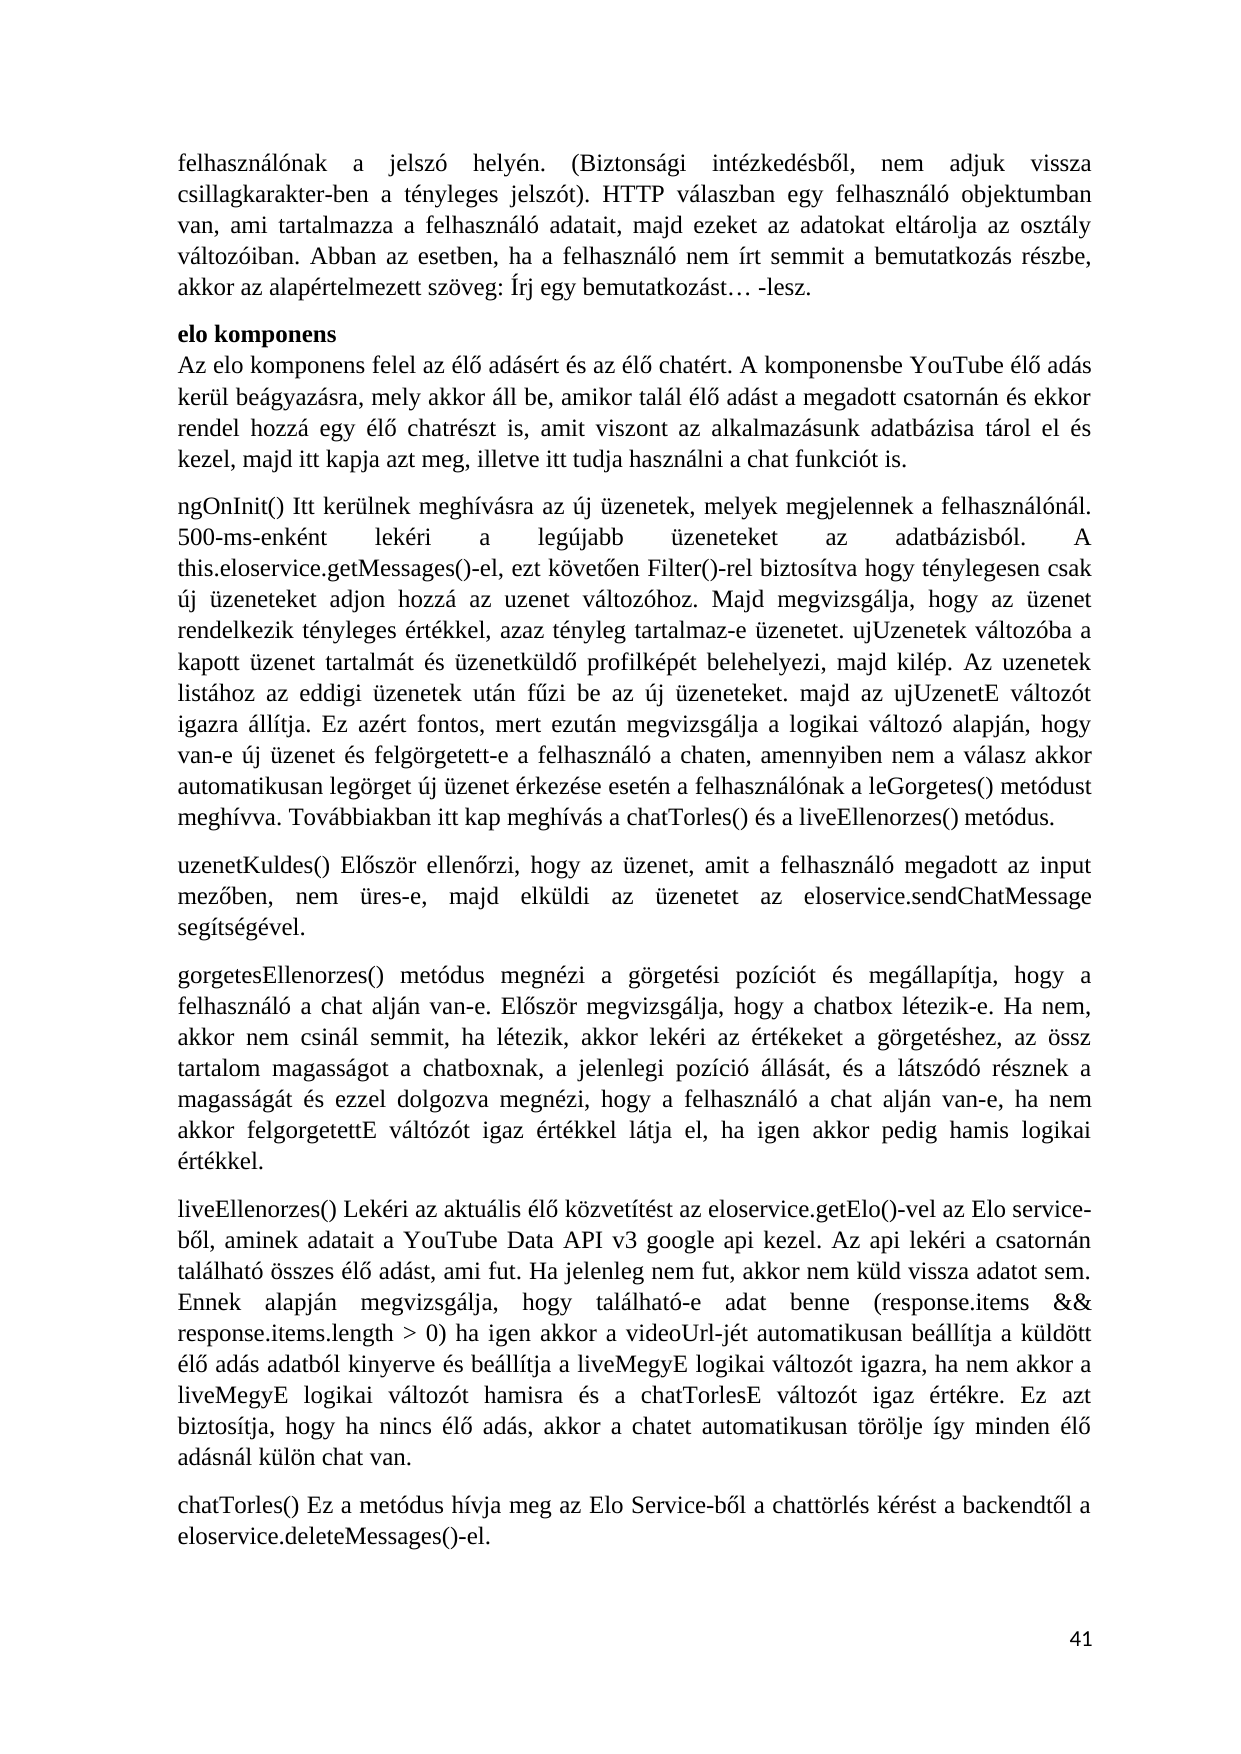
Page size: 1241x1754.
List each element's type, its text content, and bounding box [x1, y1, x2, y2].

text Az elo komponens felel az élő adásért és az élő chatért. A komponensbe YouTube élő adás kerül beágyazásra, mely akkor áll be, amikor talál élő adást a megadott csatornán és ekkor rendel hozzá egy élő chatrészt is, amit viszont az alkalmazásunk adatbázisa tárol el és kezel, majd itt kapja azt meg, illetve itt tudja használni a chat funkciót is. [177, 351, 1092, 472]
text gorgetesEllenorzes() metódus megnézi a görgetési pozíciót és megállapítja, hogy a felhasználó a chat alján van-e. Először megvizsgálja, hogy a chatbox létezik-e. Ha nem, akkor nem csinál semmit, ha létezik, akkor lekéri az értékeket a görgetéshez, az össz tartalom magasságot a chatboxnak, a jelenlegi pozíció állását, és a látszódó résznek a magasságát és ezzel dolgozva megnézi, hogy a felhasználó a chat alján van-e, ha nem akkor felgorgetettE váltózót igaz értékkel látja el, ha igen akkor pedig hamis logikai értékkel. [177, 960, 1092, 1175]
text liveEllenorzes() Lekéri az aktuális élő közvetítést az eloservice.getElo()-vel az Elo service-ből, aminek adatait a YouTube Data API v3 google api kezel. Az api lekéri a csatornán található összes élő adást, ami fut. Ha jelenleg nem fut, akkor nem küld vissza adatot sem. Ennek alapján megvizsgálja, hogy található-e adat benne (response.items && response.items.length > 0) ha igen akkor a videoUrl-jét automatikusan beállítja a küldött élő adás adatból kinyerve és beállítja a liveMegyE logikai változót igazra, ha nem akkor a liveMegyE logikai változót hamisra és a chatTorlesE változót igaz értékre. Ez azt biztosítja, hogy ha nincs élő adás, akkor a chatet automatikusan törölje így minden élő adásnál külön chat van. [177, 1194, 1092, 1471]
text chatTorles() Ez a metódus hívja meg az Elo Service-ből a chattörlés kérést a backendtől a eloservice.deleteMessages()-el. [177, 1490, 1092, 1549]
text ngOnInit() Itt kerülnek meghívásra az új üzenetek, melyek megjelennek a felhasználónál. 500-ms-enként lekéri a legújabb üzeneteket az adatbázisból. A this.eloservice.getMessages()-el, ezt követően Filter()-rel biztosítva hogy ténylegesen csak új üzeneteket adjon hozzá az uzenet változóhoz. Majd megvizsgálja, hogy az üzenet rendelkezik tényleges értékkel, azaz tényleg tartalmaz-e üzenetet. ujUzenetek változóba a kapott üzenet tartalmát és üzenetküldő profilképét belehelyezi, majd kilép. Az uzenetek listához az eddigi üzenetek után fűzi be az új üzeneteket. majd az ujUzenetE változót igazra állítja. Ez azért fontos, mert ezután megvizsgálja a logikai változó alapján, hogy van-e új üzenet és felgörgetett-e a felhasználó a chaten, amennyiben nem a válasz akkor automatikusan legörget új üzenet érkezése esetén a felhasználónak a leGorgetes() metódust meghívva. Továbbiakban itt kap meghívás a chatTorles() és a liveEllenorzes() metódus. [177, 491, 1092, 831]
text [177, 148, 1092, 301]
text uzenetKuldes() Először ellenőrzi, hogy az üzenet, amit a felhasználó megadott az input mezőben, nem üres-e, majd elküldi az üzenetet az eloservice.sendChatMessage segítségével. [177, 850, 1092, 941]
subtitle elo komponens [177, 319, 1092, 348]
